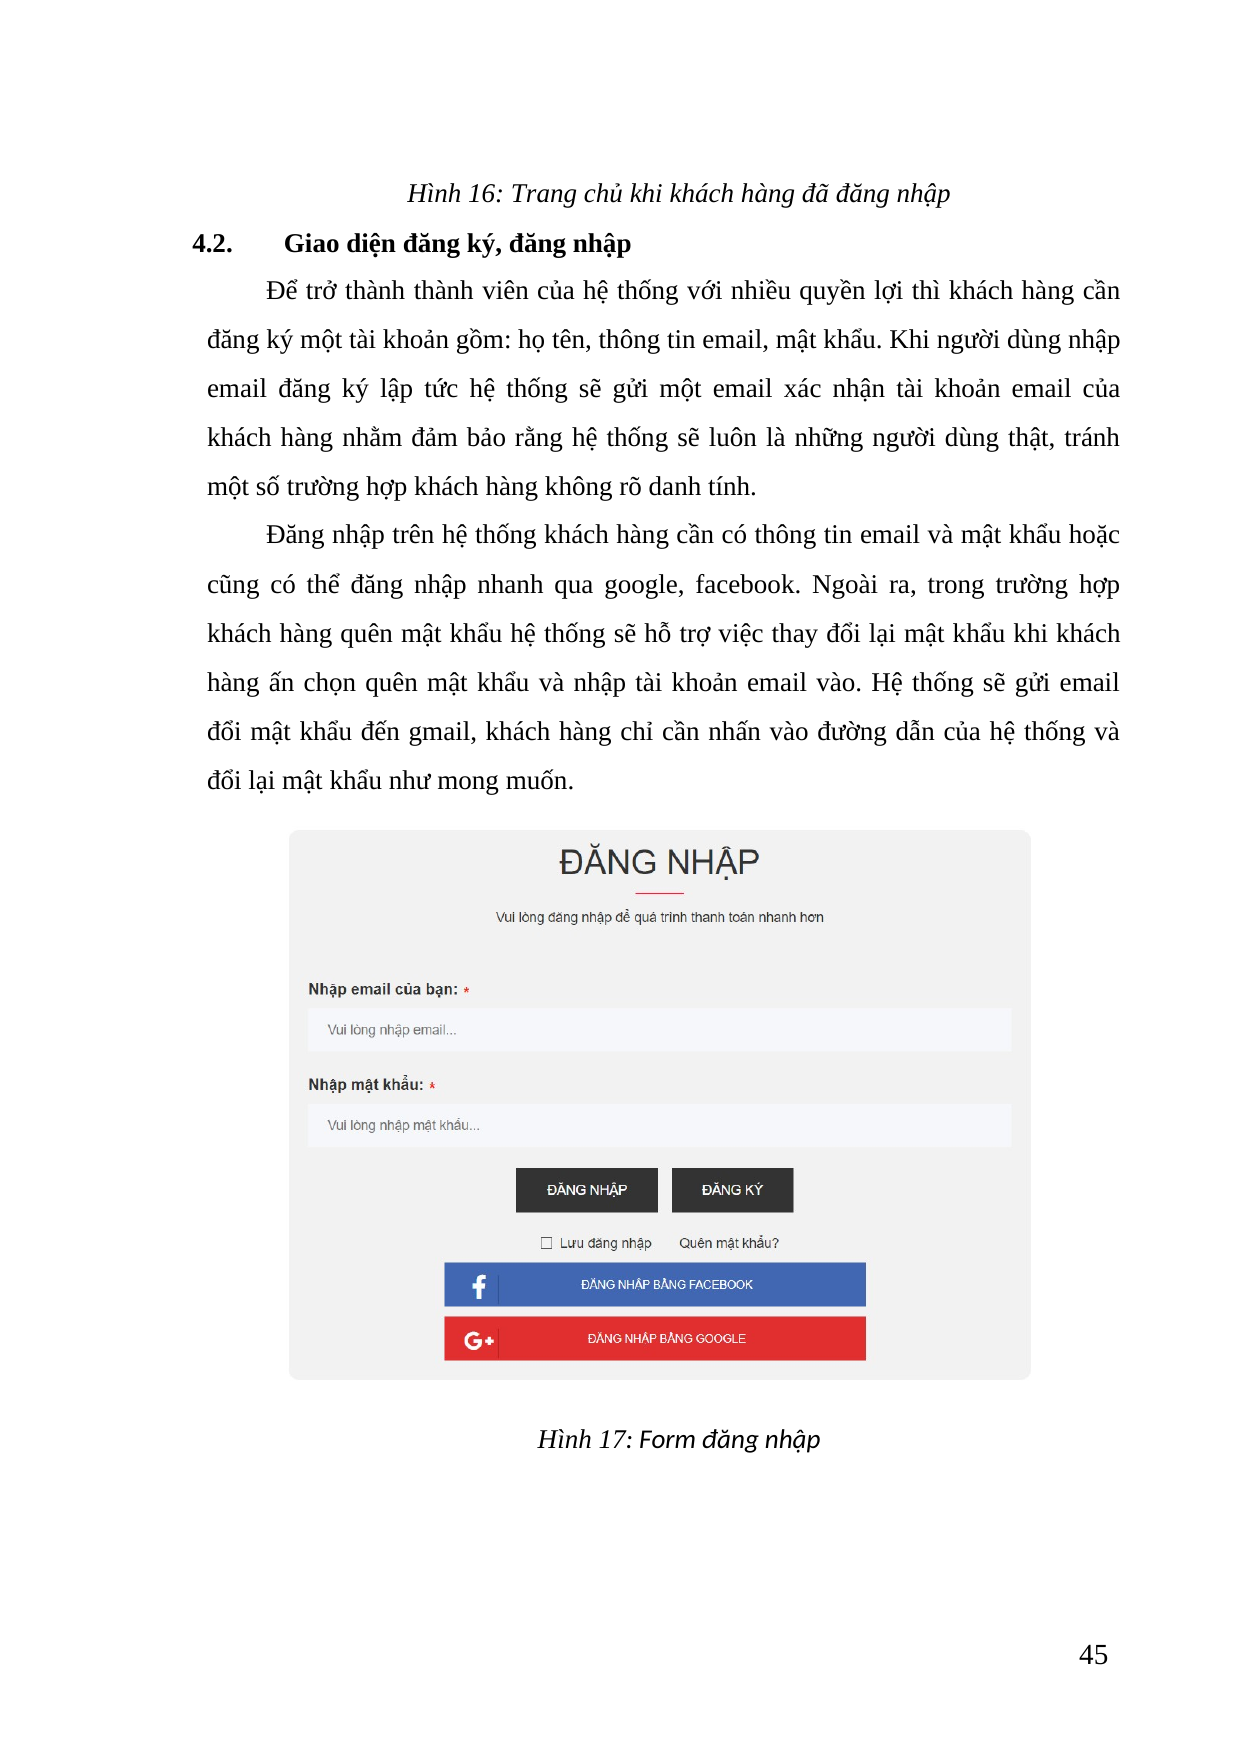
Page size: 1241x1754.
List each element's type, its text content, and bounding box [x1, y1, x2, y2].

text Để trở thành thành viên của hệ thống với nhiều quyền lợi thì khách hàng cần đăng ký một tài khoản gồm: họ tên, thông tin email, mật khẩu. Khi người dùng nhập email đăng ký lập tức hệ thống sẽ gửi một email xác nhận tài khoản email của khách hàng nhằm đảm bảo rằng hệ thống sẽ luôn là những người dùng thật, tránh một số trường hợp khách hàng không rõ danh tính. [207, 274, 1122, 501]
text Đăng nhập trên hệ thống khách hàng cần có thông tin email và mật khẩu hoặc cũng có thể đăng nhập nhanh qua google, facebook. Ngoài ra, trong trường hợp khách hàng quên mật khẩu hệ thống sẽ hỗ trợ việc thay đổi lại mật khẩu khi khách hàng ấn chọn quên mật khẩu và nhập tài khoản email vào. Hệ thống sẽ gửi email đổi mật khẩu đến gmail, khách hàng chỉ cần nhấn vào đường dẫn của hệ thống và đổi lại mật khẩu như mong muốn. [207, 519, 1122, 796]
subtitle 4.2. Giao diện đăng ký, đăng nhập [192, 227, 1193, 258]
picture [273, 813, 1045, 1397]
subtitle Hình 17: Form đăng nhập [241, 1422, 1118, 1455]
subtitle Hình 16: Trang chủ khi khách hàng đã đăng nhập [240, 177, 1118, 208]
